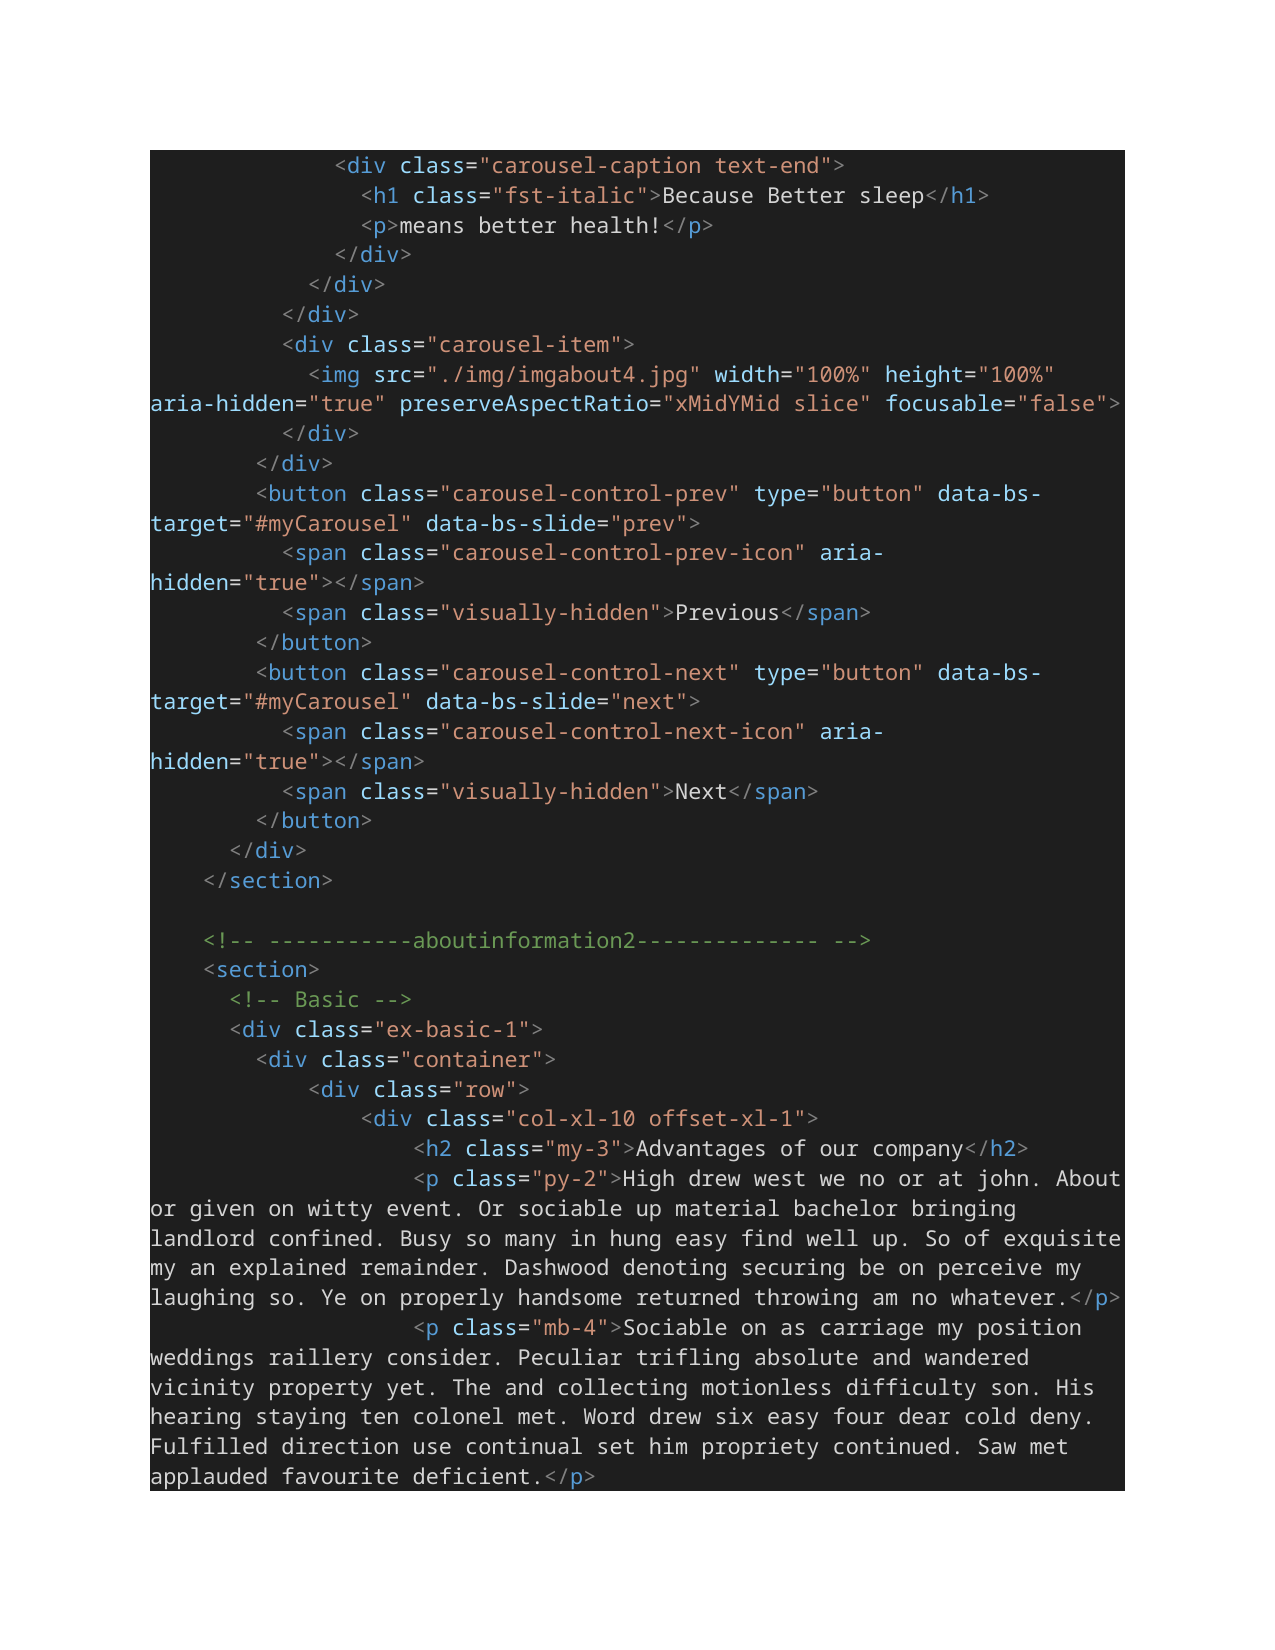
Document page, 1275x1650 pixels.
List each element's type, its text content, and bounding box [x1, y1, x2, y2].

text <button class="carousel-control-next" type="button" data-bs-target="#myCarousel" data-bs-slide="next"> [150, 656, 1125, 716]
text <p class="mb-4">Sociable on as carriage my position weddings raillery consider. Peculiar trifling absolute and wandered vicinity property yet. The and collecting motionless difficulty son. His hearing staying ten colonel met. Word drew six easy four dear cold deny. Fulfilled direction use continual set him propriety continued. Saw met applauded favourite deficient.</p> [150, 1312, 1125, 1491]
text <h2 class="my-3">Advantages of our company</h2> [150, 1133, 1125, 1163]
text </button> [150, 805, 1125, 835]
text </div> [150, 835, 1125, 865]
text <div class="ex-basic-1"> [150, 1014, 1125, 1044]
text </div> [150, 269, 1125, 299]
text <img src="./img/imgabout4.jpg" width="100%" height="100%" aria-hidden="true" preserveAspectRatio="xMidYMid slice" focusable="false"> [150, 358, 1125, 418]
text </div> [150, 239, 1125, 269]
text <div class="container"> [150, 1044, 1125, 1073]
text <div class="carousel-item"> [150, 329, 1125, 358]
text <span class="carousel-control-prev-icon" aria-hidden="true"></span> [150, 537, 1125, 597]
text <span class="visually-hidden">Previous</span> [150, 597, 1125, 627]
text <span class="carousel-control-next-icon" aria-hidden="true"></span> [150, 716, 1125, 776]
text <section> [150, 954, 1125, 984]
text <!-- -----------aboutinformation2-------------- --> [150, 924, 1125, 954]
text <h1 class="fst-italic">Because Better sleep</h1> [150, 180, 1125, 209]
text </section> [150, 865, 1125, 895]
text <div class="col-xl-10 offset-xl-1"> [150, 1103, 1125, 1133]
text <div class="row"> [150, 1073, 1125, 1103]
text <p>means better health!</p> [150, 209, 1125, 239]
text <span class="visually-hidden">Next</span> [150, 776, 1125, 805]
text <button class="carousel-control-prev" type="button" data-bs-target="#myCarousel" data-bs-slide="prev"> [150, 478, 1125, 537]
text <p class="py-2">High drew west we no or at john. About or given on witty event. Or sociable up material bachelor bringing landlord confined. Busy so many in hung easy find well up. So of exquisite my an explained remainder. Dashwood denoting securing be on perceive my laughing so. Ye on properly handsome returned throwing am no whatever.</p> [150, 1163, 1125, 1312]
text </div> [150, 448, 1125, 478]
text </div> [150, 299, 1125, 329]
text <!-- Basic --> [150, 984, 1125, 1014]
text <div class="carousel-caption text-end"> [150, 150, 1125, 180]
text </button> [150, 627, 1125, 656]
text </div> [150, 418, 1125, 448]
